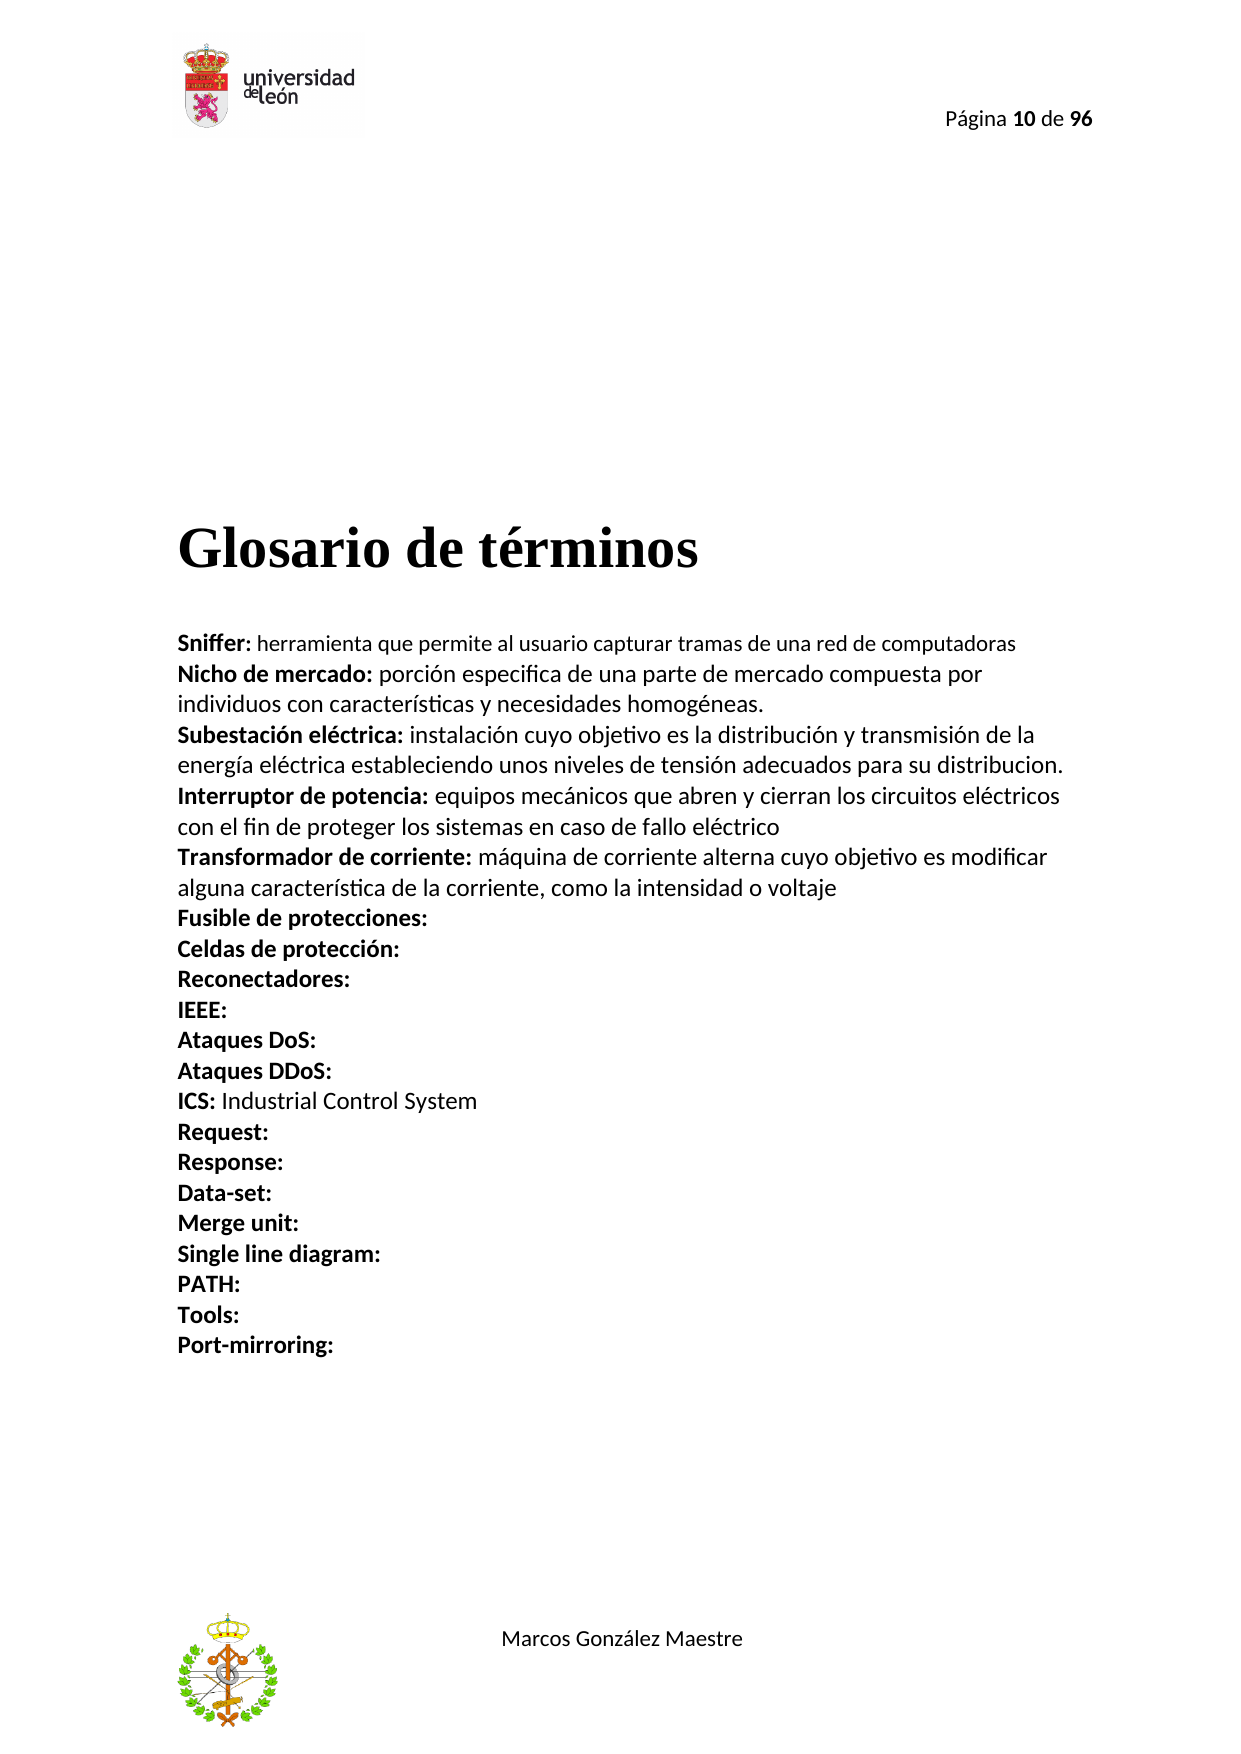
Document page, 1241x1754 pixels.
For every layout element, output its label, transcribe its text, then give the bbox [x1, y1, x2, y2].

text Celdas de protección: [177, 933, 1092, 963]
picture [177, 1613, 278, 1727]
text Glosario de términos [177, 513, 1092, 580]
text Port-mirroring: [177, 1329, 1092, 1360]
text Subestación eléctrica: instalación cuyo objetivo es la distribución y transmisión de la energía eléctrica estableciendo unos niveles de tensión adecuados para su distribucion. [177, 719, 1092, 780]
text Single line diagram: [177, 1238, 1092, 1268]
picture [172, 32, 365, 138]
text Request: [177, 1116, 1092, 1146]
text Ataques DoS: [177, 1024, 1092, 1055]
text Ataques DDoS: [177, 1055, 1092, 1085]
text Data-set: [177, 1177, 1092, 1207]
text IEEE: [177, 994, 1092, 1024]
text Transformador de corriente: máquina de corriente alterna cuyo objetivo es modificar alguna característica de la corriente, como la intensidad o voltaje [177, 841, 1092, 902]
text Reconectadores: [177, 963, 1092, 994]
text Sniffer: herramienta que permite al usuario capturar tramas de una red de computadoras [177, 628, 1092, 658]
text Response: [177, 1146, 1092, 1177]
text Interruptor de potencia: equipos mecánicos que abren y cierran los circuitos eléctricos con el fin de proteger los sistemas en caso de fallo eléctrico [177, 780, 1092, 841]
text Nicho de mercado: porción especifica de una parte de mercado compuesta por individuos con características y necesidades homogéneas. [177, 658, 1092, 719]
text Tools: [177, 1299, 1092, 1329]
text PATH: [177, 1268, 1092, 1299]
text Merge unit: [177, 1207, 1092, 1238]
text ICS: Industrial Control System [177, 1085, 1092, 1116]
text Fusible de protecciones: [177, 902, 1092, 933]
